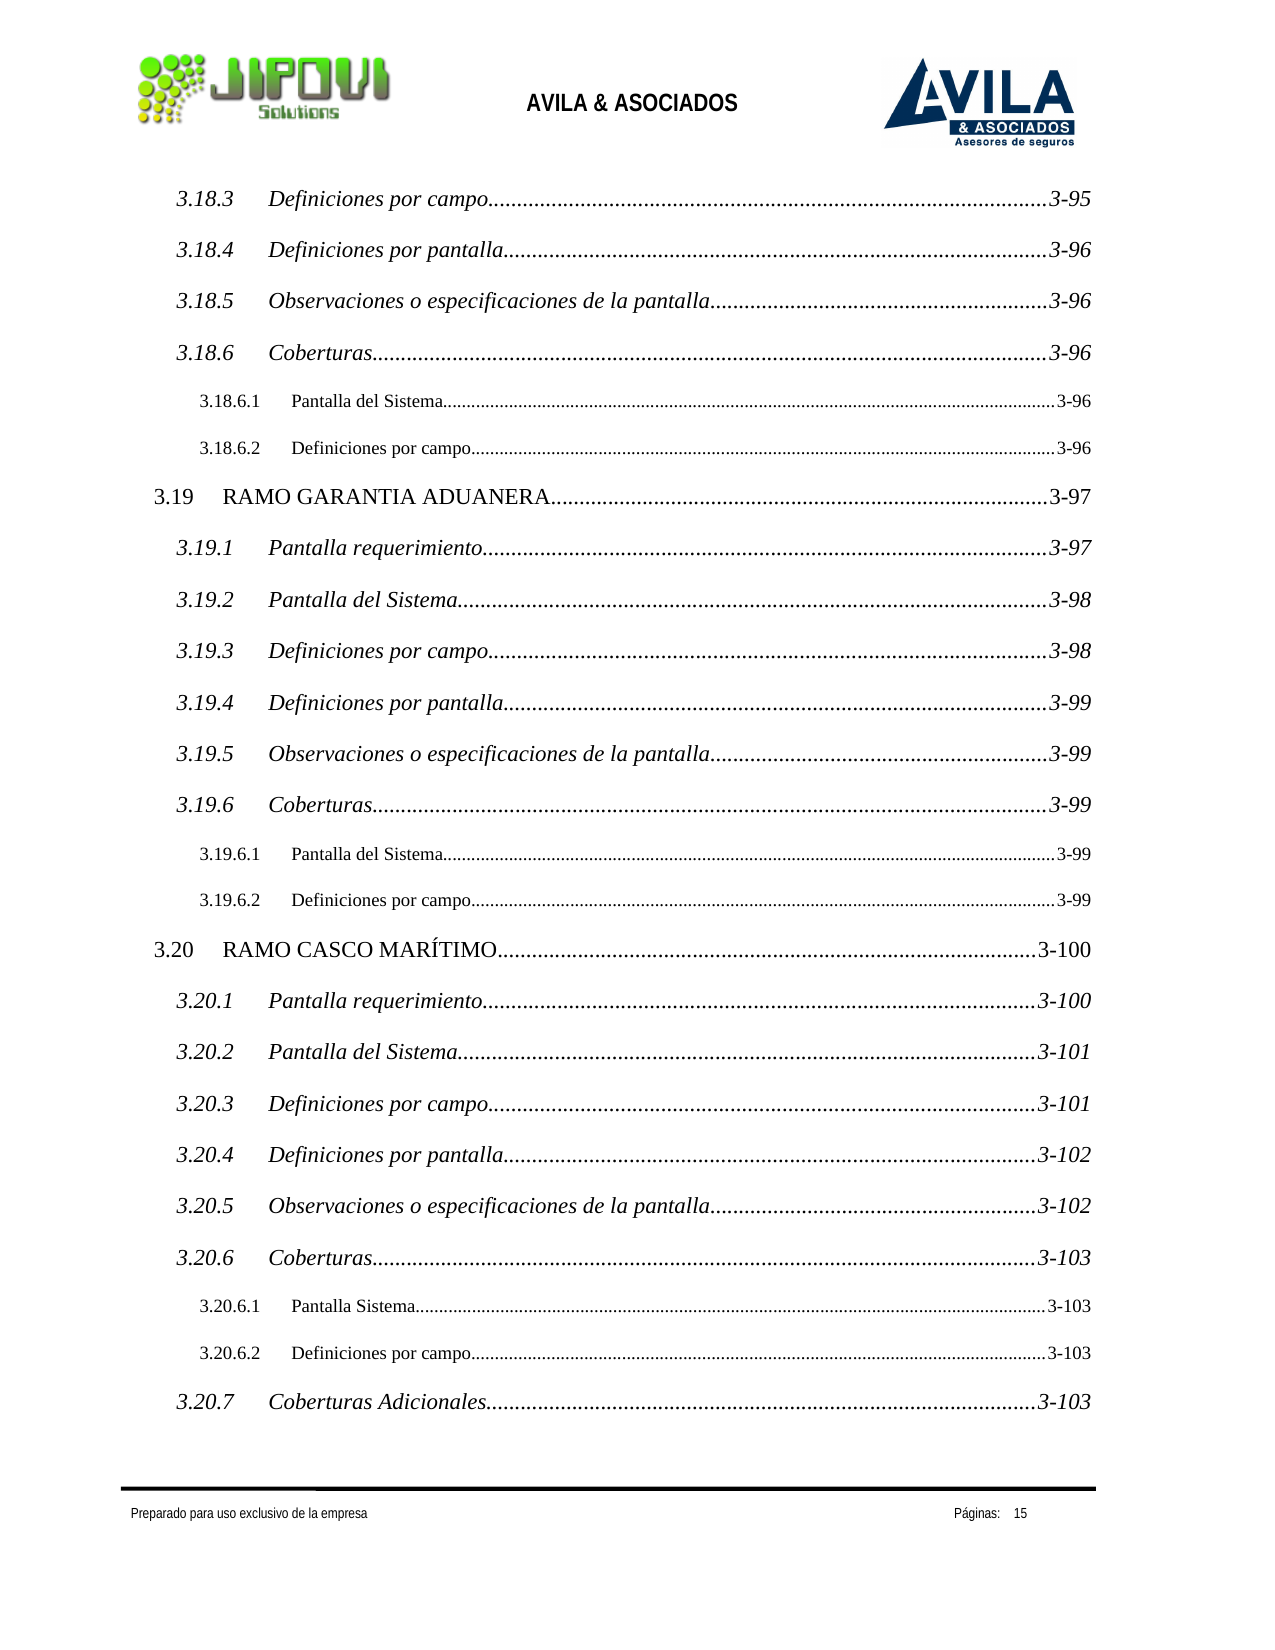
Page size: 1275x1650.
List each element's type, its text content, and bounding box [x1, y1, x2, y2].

text 3.20.6 Coberturas 3-103 [176, 1244, 1092, 1270]
text 3.20.4 Definiciones por pantalla 3-102 [176, 1141, 1092, 1167]
text 3.18.5 Observaciones o especificaciones de la pantalla 3-96 [176, 287, 1092, 314]
text 3.19.6.2 Definiciones por campo 3-99 [199, 889, 1092, 911]
text 3.20.7 Coberturas Adicionales 3-103 [176, 1388, 1092, 1415]
text 3.19.6 Coberturas 3-99 [176, 791, 1092, 818]
text 3.20.2 Pantalla del Sistema 3-101 [176, 1038, 1092, 1065]
text 3.18.6.2 Definiciones por campo 3-96 [199, 437, 1092, 458]
text 3.19.5 Observaciones o especificaciones de la pantalla 3-99 [176, 740, 1092, 766]
text 3.19.4 Definiciones por pantalla 3-99 [176, 688, 1092, 715]
text 3.18.6 Coberturas 3-96 [176, 339, 1092, 365]
text 3.18.3 Definiciones por campo 3-95 [176, 184, 1092, 211]
text 3.19.6.1 Pantalla del Sistema 3-99 [199, 843, 1092, 864]
text 3.19.1 Pantalla requerimiento 3-97 [176, 534, 1092, 561]
text 3.20.5 Observaciones o especificaciones de la pantalla 3-102 [176, 1192, 1092, 1219]
text 3.20.3 Definiciones por campo 3-101 [176, 1090, 1092, 1116]
text 3.19.2 Pantalla del Sistema 3-98 [176, 586, 1092, 612]
text 3.20.6.2 Definiciones por campo 3-103 [199, 1342, 1092, 1363]
picture [131, 47, 394, 128]
text 3.20.6.1 Pantalla Sistema 3-103 [199, 1295, 1092, 1317]
text 3.18.4 Definiciones por pantalla 3-96 [176, 236, 1092, 262]
text 3.19 RAMO GARANTIA ADUANERA 3-97 [153, 483, 1092, 509]
picture [881, 57, 1077, 148]
text 3.19.3 Definiciones por campo 3-98 [176, 637, 1092, 663]
text 3.20 RAMO CASCO MARÍTIMO 3-100 [153, 936, 1092, 962]
text 3.18.6.1 Pantalla del Sistema 3-96 [199, 390, 1092, 412]
text 3.20.1 Pantalla requerimiento 3-100 [176, 987, 1092, 1013]
